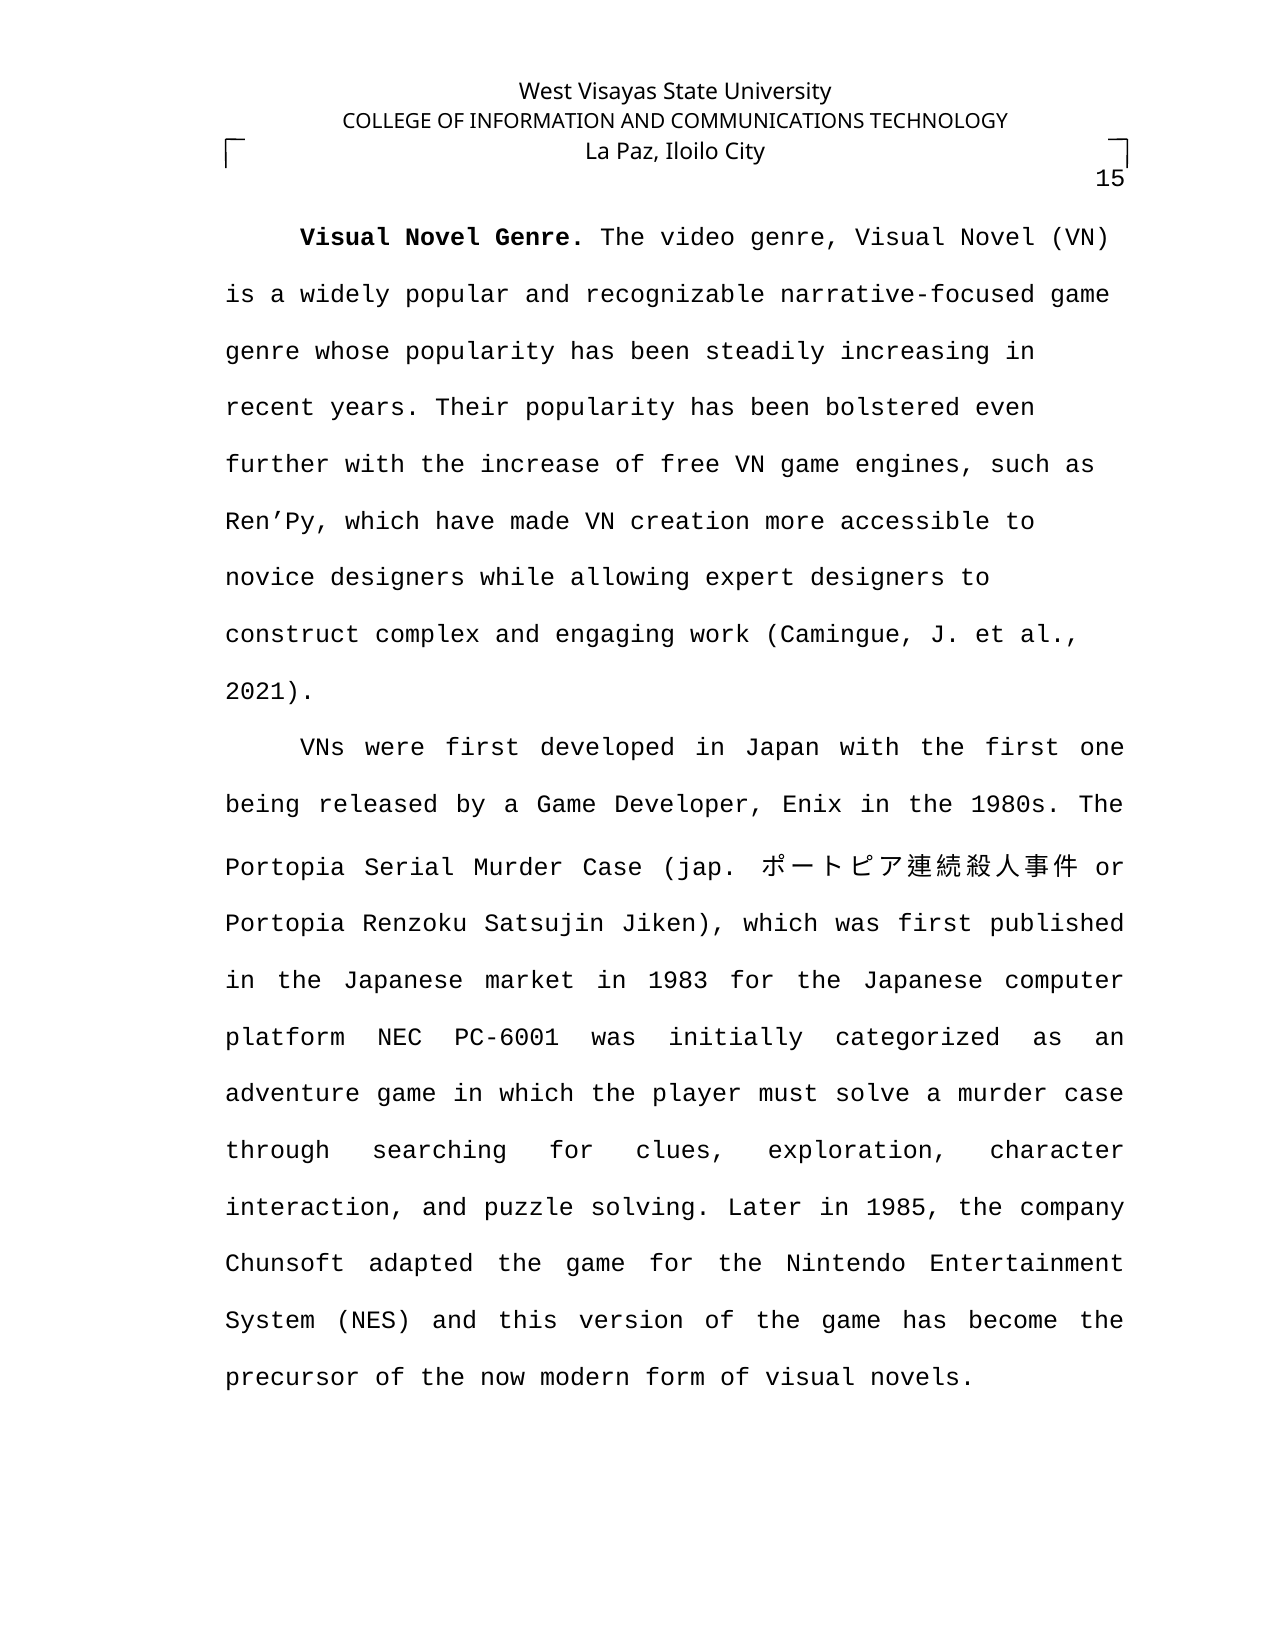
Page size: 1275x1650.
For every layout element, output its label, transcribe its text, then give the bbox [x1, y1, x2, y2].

text Visual Novel Genre. The video genre, Visual Novel (VN) is a widely popular and recognizable narrative-focused game genre whose popularity has been steadily increasing in recent years. Their popularity has been bolstered even further with the increase of free VN game engines, such as Ren’Py, which have made VN creation more accessible to novice designers while allowing expert designers to construct complex and engaging work (Camingue, J. et al., 2021). [225, 225, 1125, 707]
